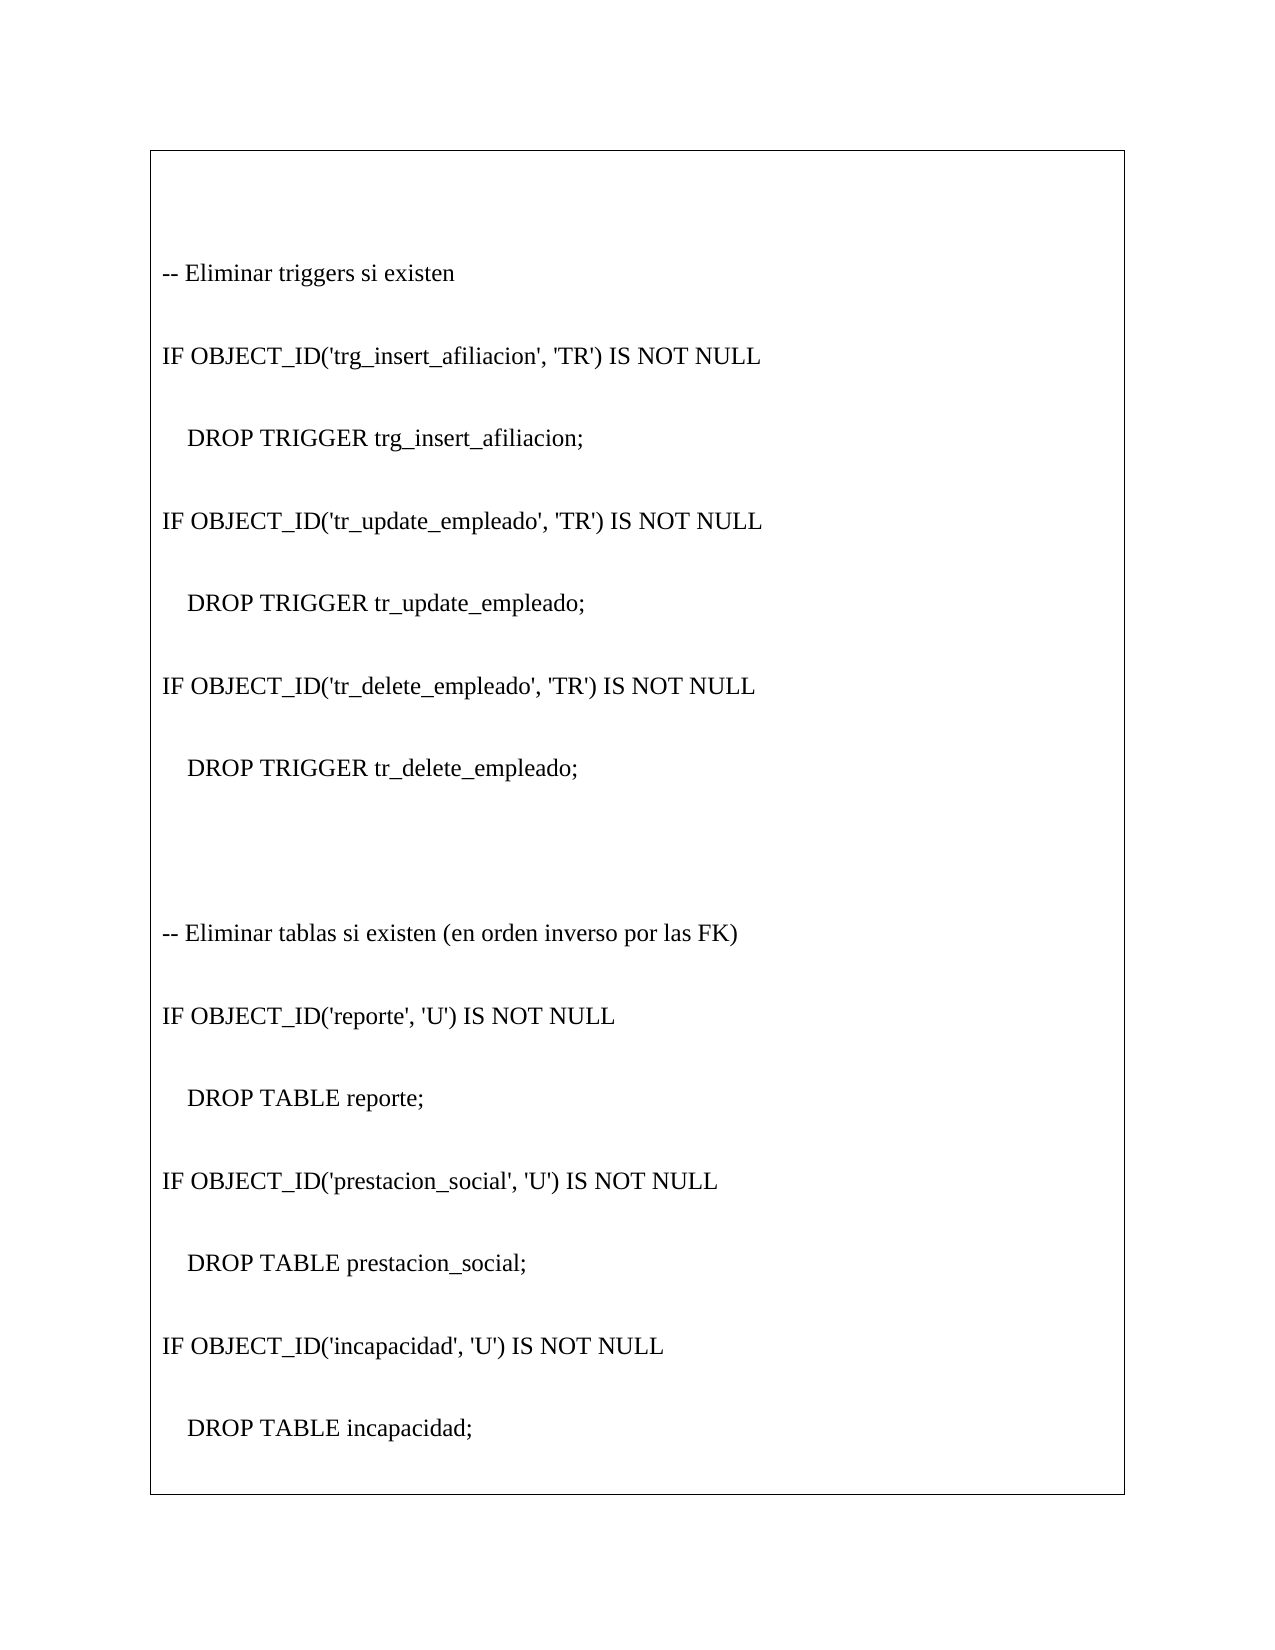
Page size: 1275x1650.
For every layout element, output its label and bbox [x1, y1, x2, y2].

table_header [151, 151, 1124, 1493]
